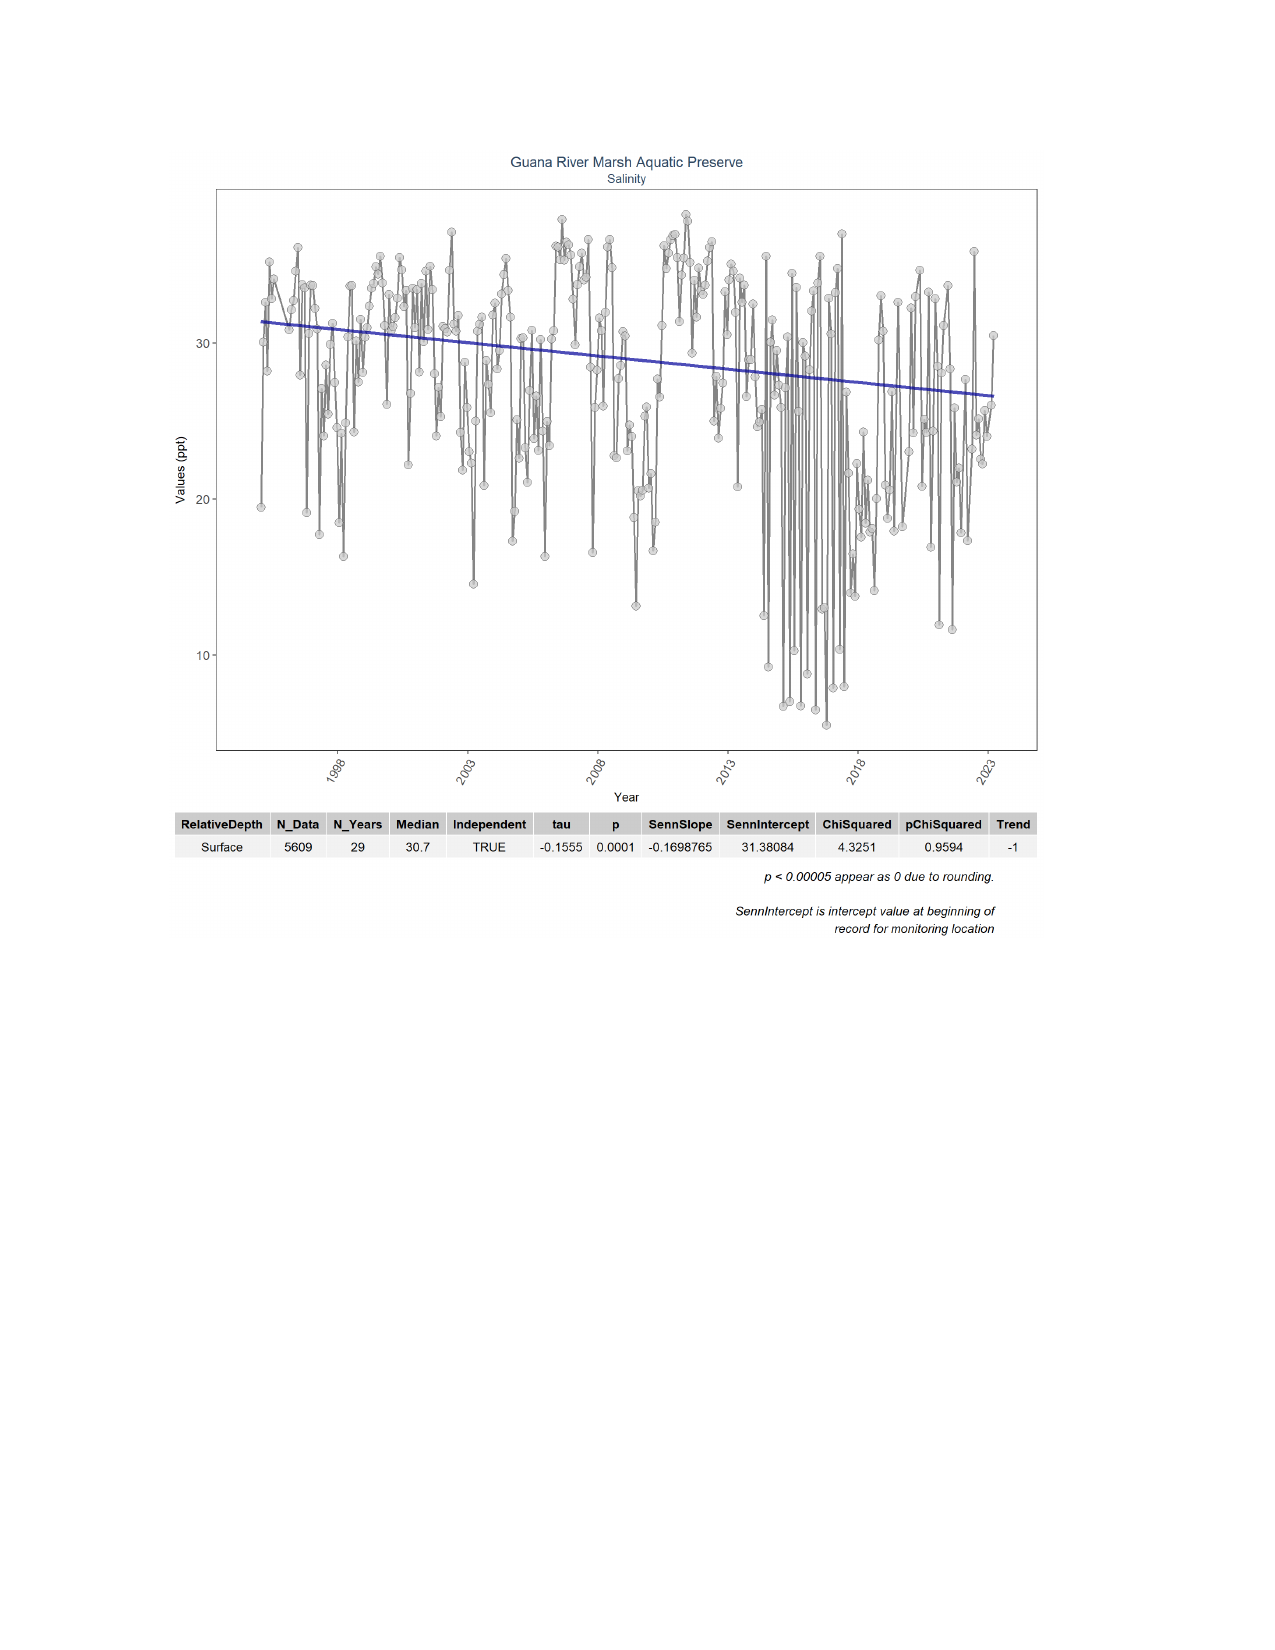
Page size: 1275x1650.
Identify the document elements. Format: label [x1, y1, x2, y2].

picture [168, 150, 1044, 938]
